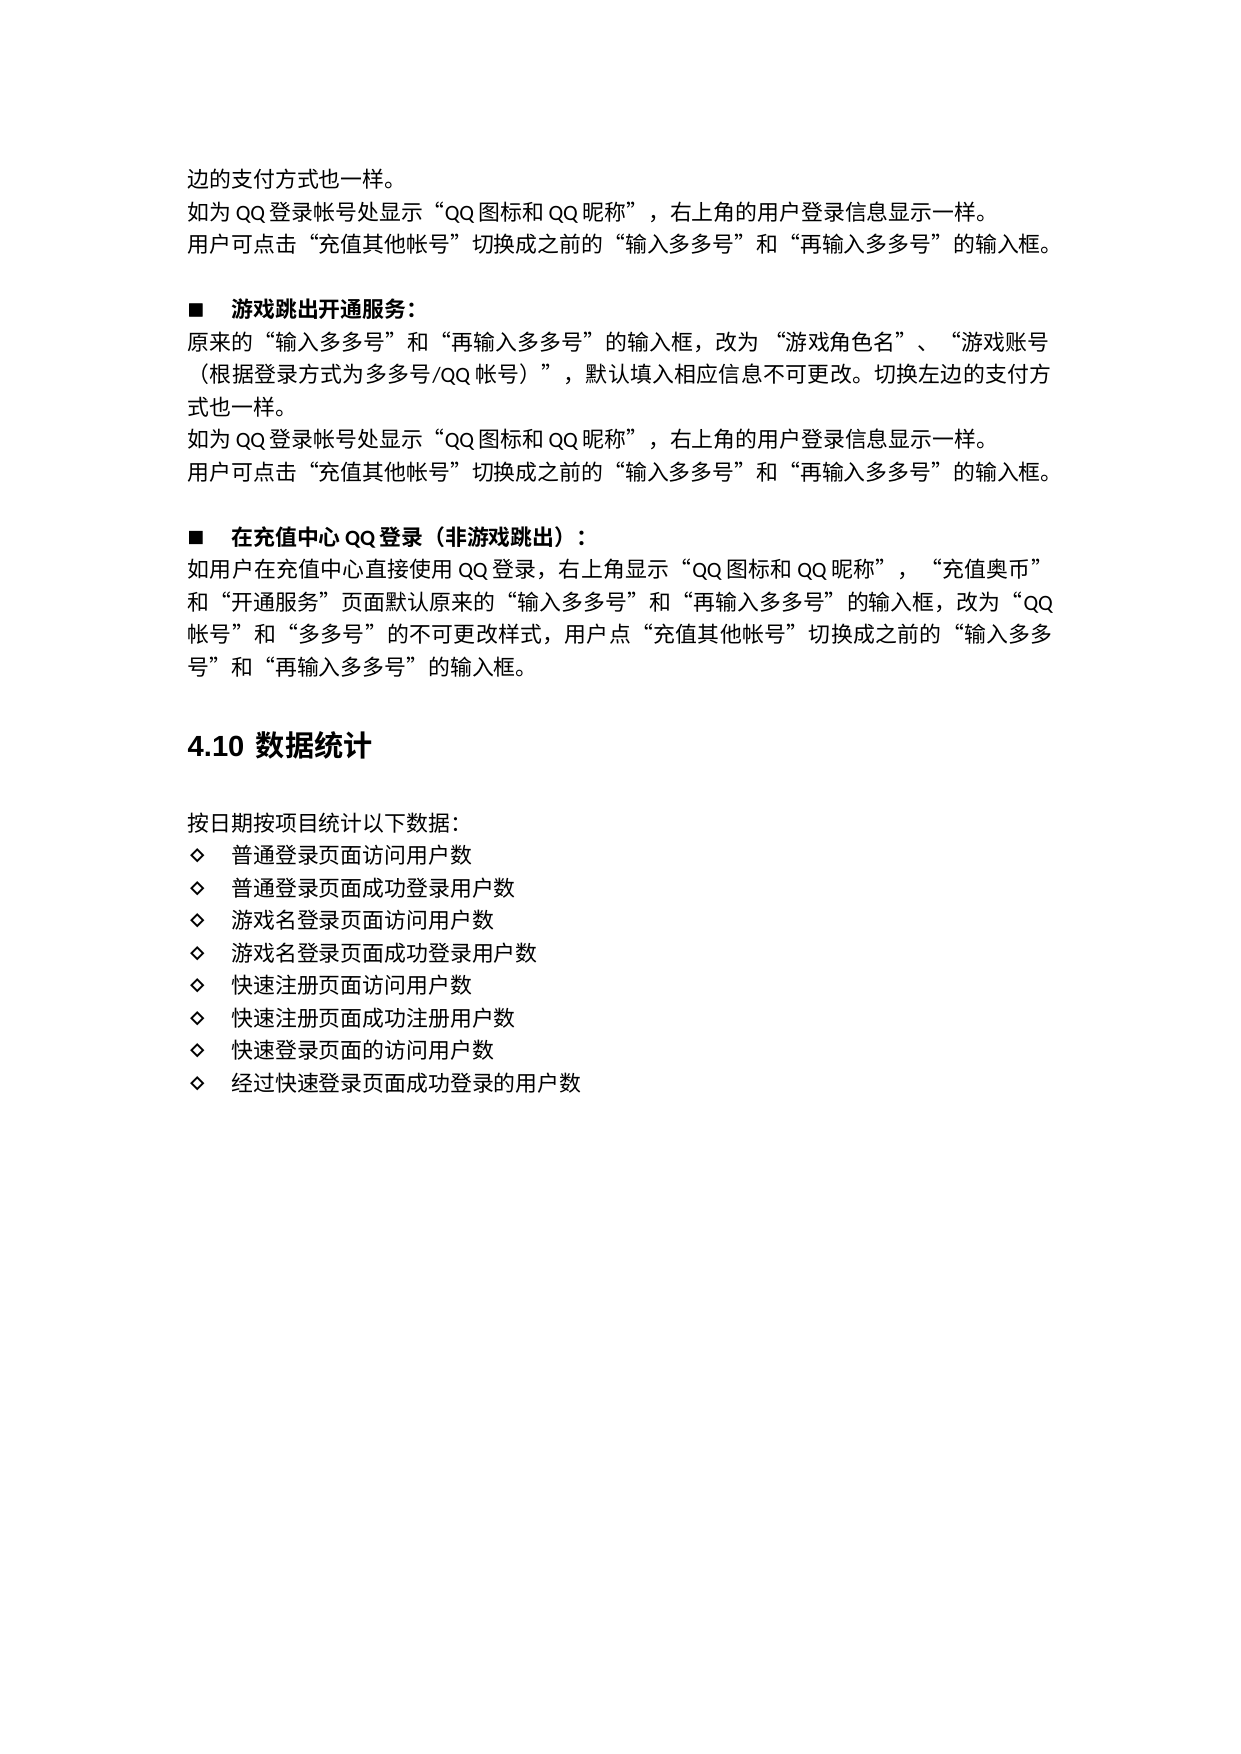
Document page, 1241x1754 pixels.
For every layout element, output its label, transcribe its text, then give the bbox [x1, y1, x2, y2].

list 快速登录页面的访问用户数 [187, 1033, 1053, 1065]
list 快速注册页面访问用户数 [187, 968, 1053, 1000]
text 用户可点击“充值其他帐号”切换成之前的“输入多多号”和“再输入多多号”的输入框。 [187, 227, 1053, 259]
list 游戏跳出开通服务： [187, 292, 1053, 324]
list 在充值中心QQ登录（非游戏跳出）： [187, 519, 1053, 552]
list 游戏名登录页面成功登录用户数 [187, 935, 1053, 968]
text 如用户在充值中心直接使用QQ登录，右上角显示“QQ图标和QQ昵称”，“充值奥币”和“开通服务”页面默认原来的“输入多多号”和“再输入多多号”的输入框，改为“QQ帐号”和“多多号”的不可更改样式，用户点“充值其他帐号”切换成之前的“输入多多号”和“再输入多多号”的输入框。 [187, 552, 1053, 682]
subtitle 数据统计 [187, 711, 1053, 776]
text 如为QQ登录帐号处显示“QQ图标和QQ昵称”，右上角的用户登录信息显示一样。 [187, 194, 1053, 227]
list 经过快速登录页面成功登录的用户数 [187, 1065, 1053, 1098]
list 快速注册页面成功注册用户数 [187, 1000, 1053, 1033]
text 原来的“输入多多号”和“再输入多多号”的输入框，改为 “游戏角色名”、“游戏账号（根据登录方式为多多号/QQ帐号）”，默认填入相应信息不可更改。切换左边的支付方式也一样。 [187, 324, 1053, 422]
list 普通登录页面访问用户数 [187, 838, 1053, 870]
text 用户可点击“充值其他帐号”切换成之前的“输入多多号”和“再输入多多号”的输入框。 [187, 454, 1053, 487]
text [187, 162, 1053, 194]
text 如为QQ登录帐号处显示“QQ图标和QQ昵称”，右上角的用户登录信息显示一样。 [187, 422, 1053, 454]
text 按日期按项目统计以下数据： [187, 805, 1053, 838]
list 游戏名登录页面访问用户数 [187, 903, 1053, 935]
list 普通登录页面成功登录用户数 [187, 870, 1053, 903]
